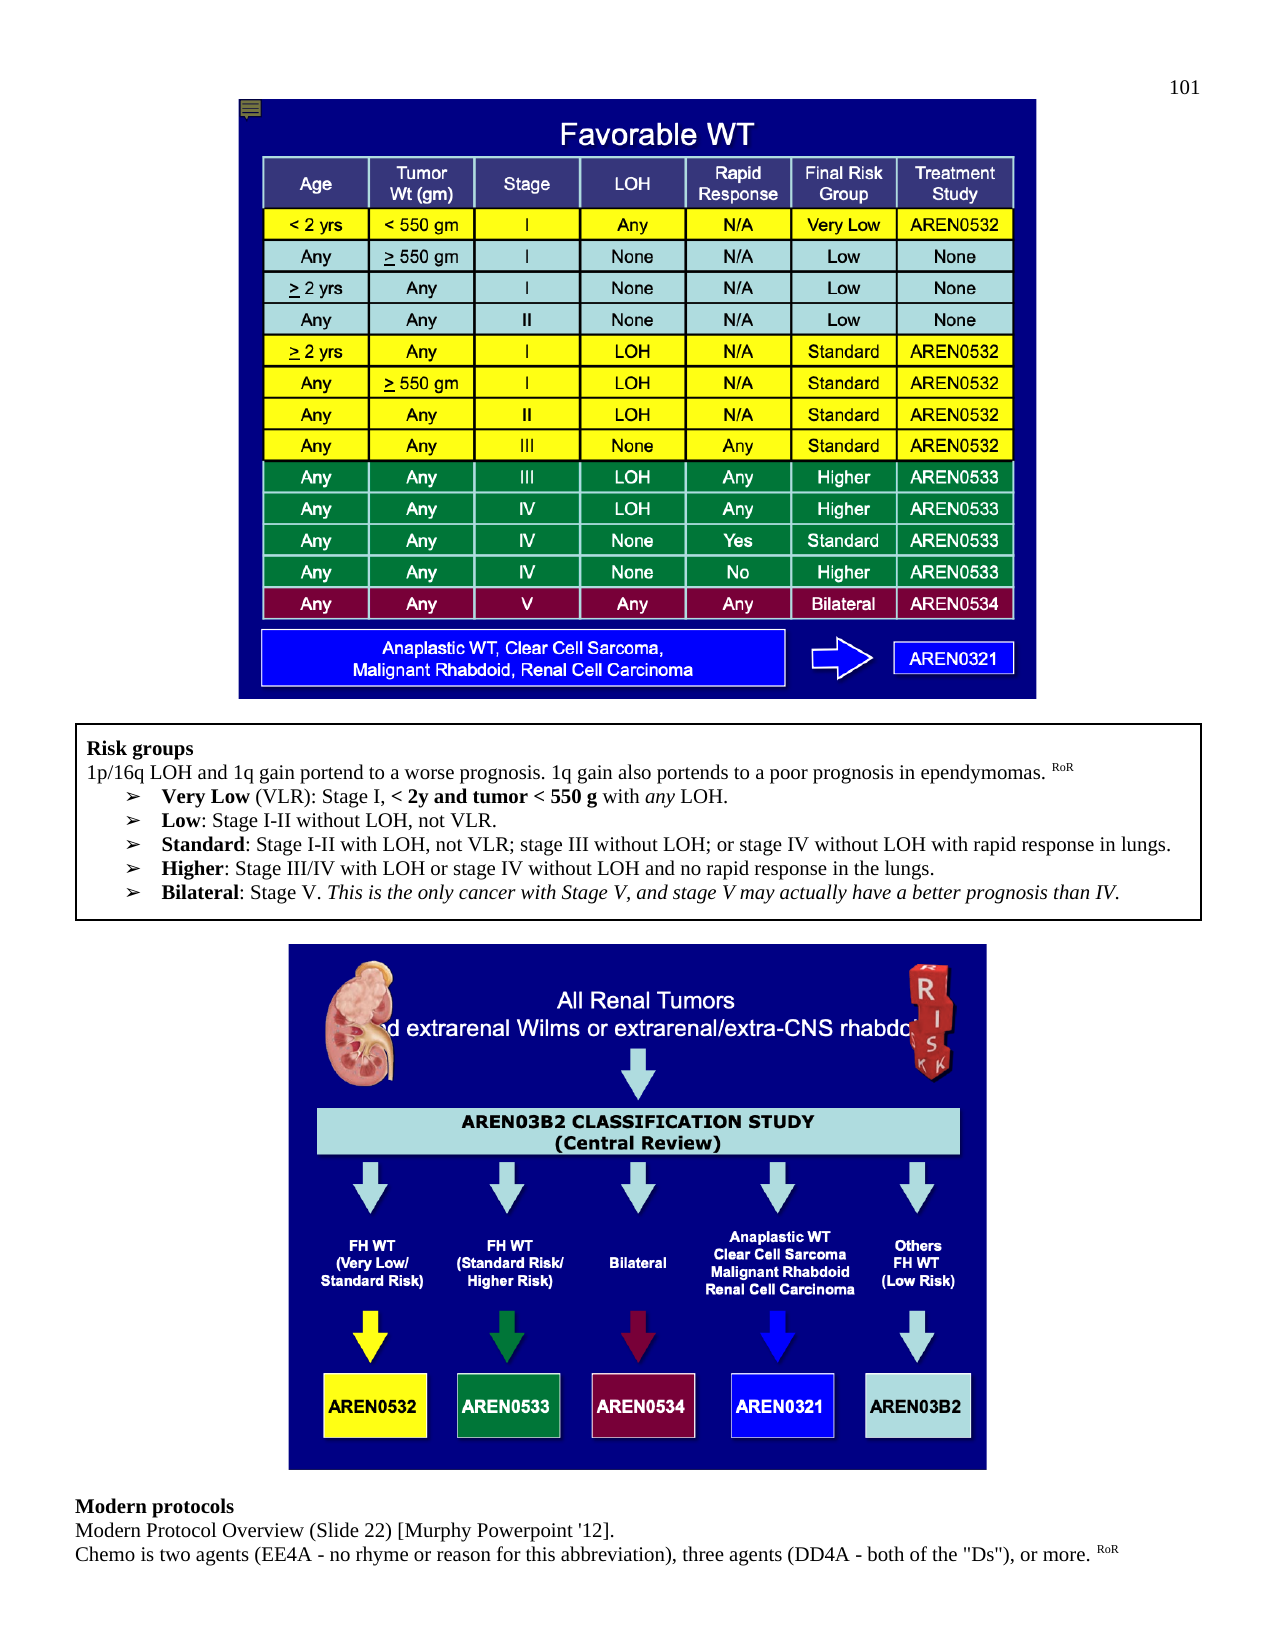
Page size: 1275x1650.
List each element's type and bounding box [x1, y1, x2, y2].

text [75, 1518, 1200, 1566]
picture [288, 944, 987, 1470]
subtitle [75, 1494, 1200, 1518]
picture [238, 99, 1037, 699]
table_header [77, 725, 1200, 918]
